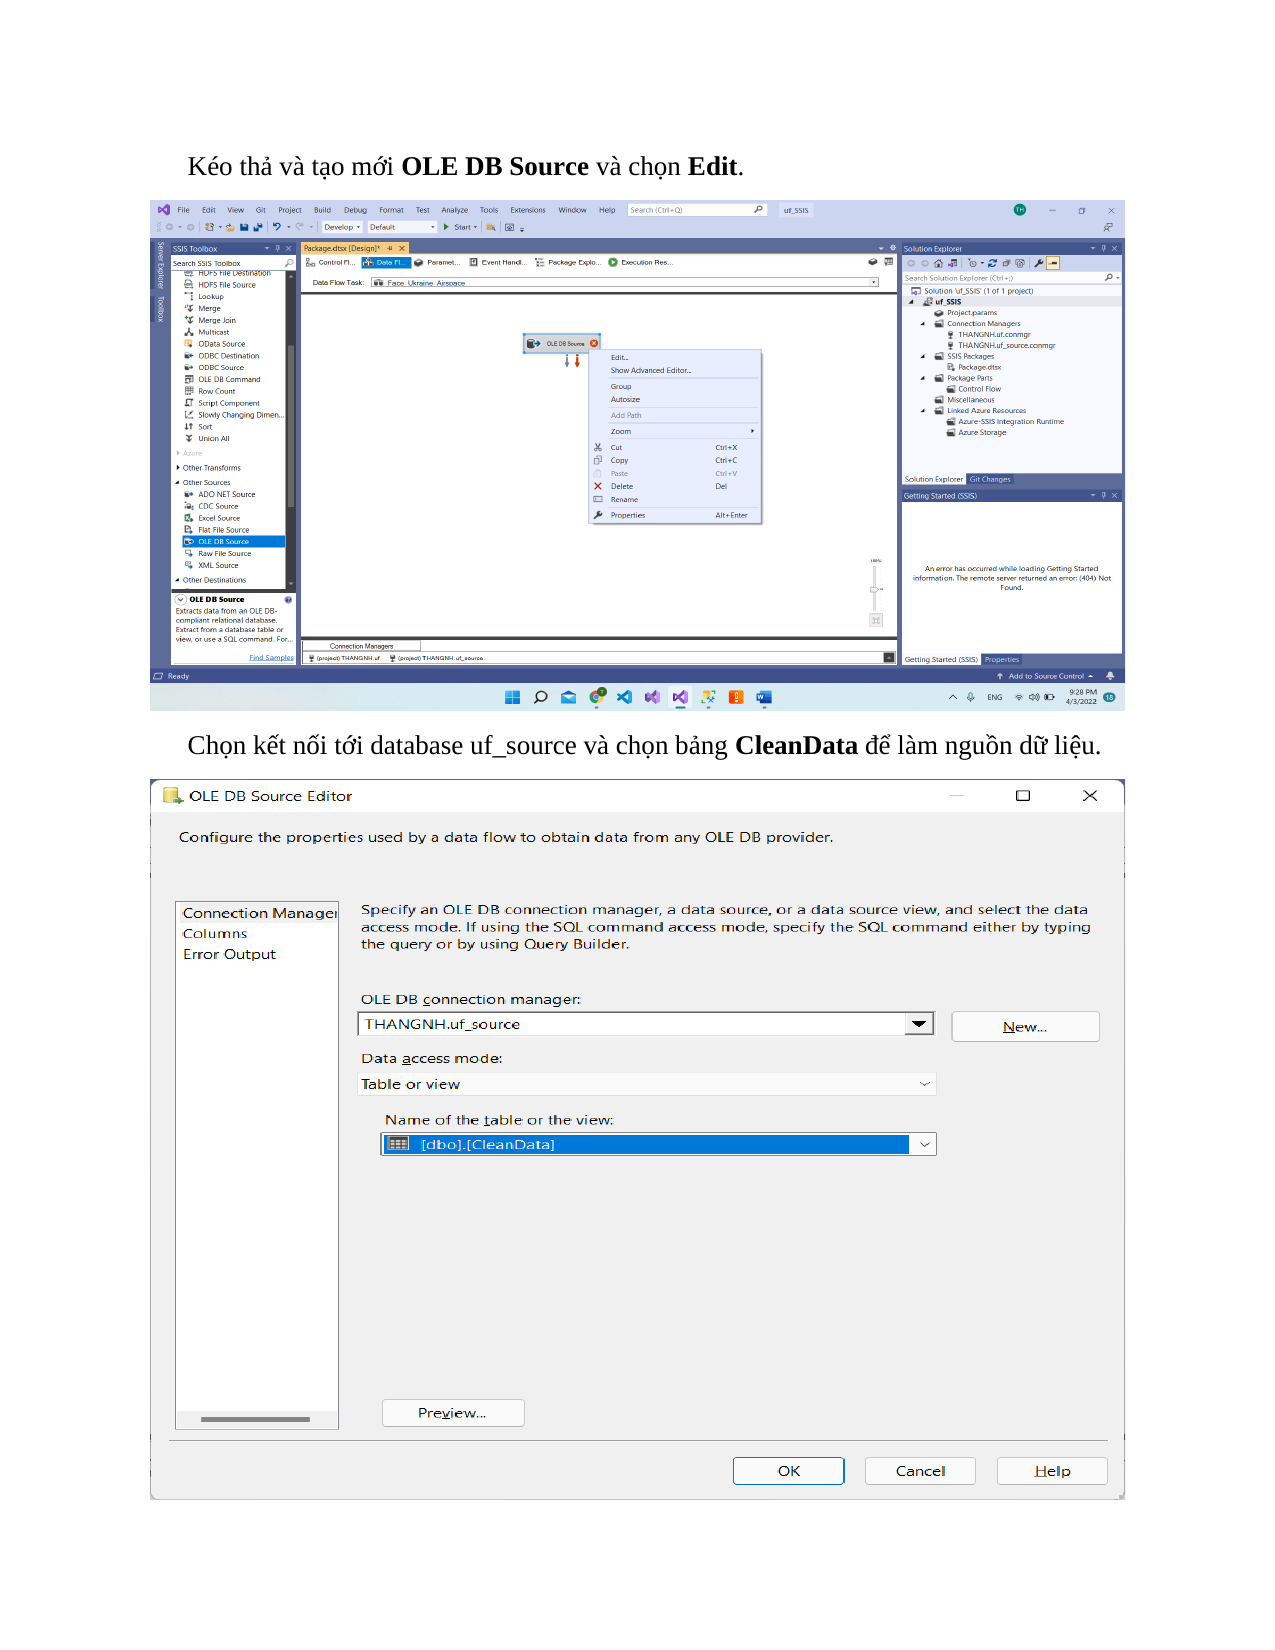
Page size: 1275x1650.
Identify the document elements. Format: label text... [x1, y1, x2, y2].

text Chọn kết nối tới database uf_source và chọn bảng CleanData để làm nguồn dữ liệu. [150, 729, 1125, 760]
picture [150, 779, 1125, 1500]
picture [150, 200, 1125, 711]
text Kéo thả và tạo mới OLE DB Source và chọn Edit. [150, 150, 1125, 181]
